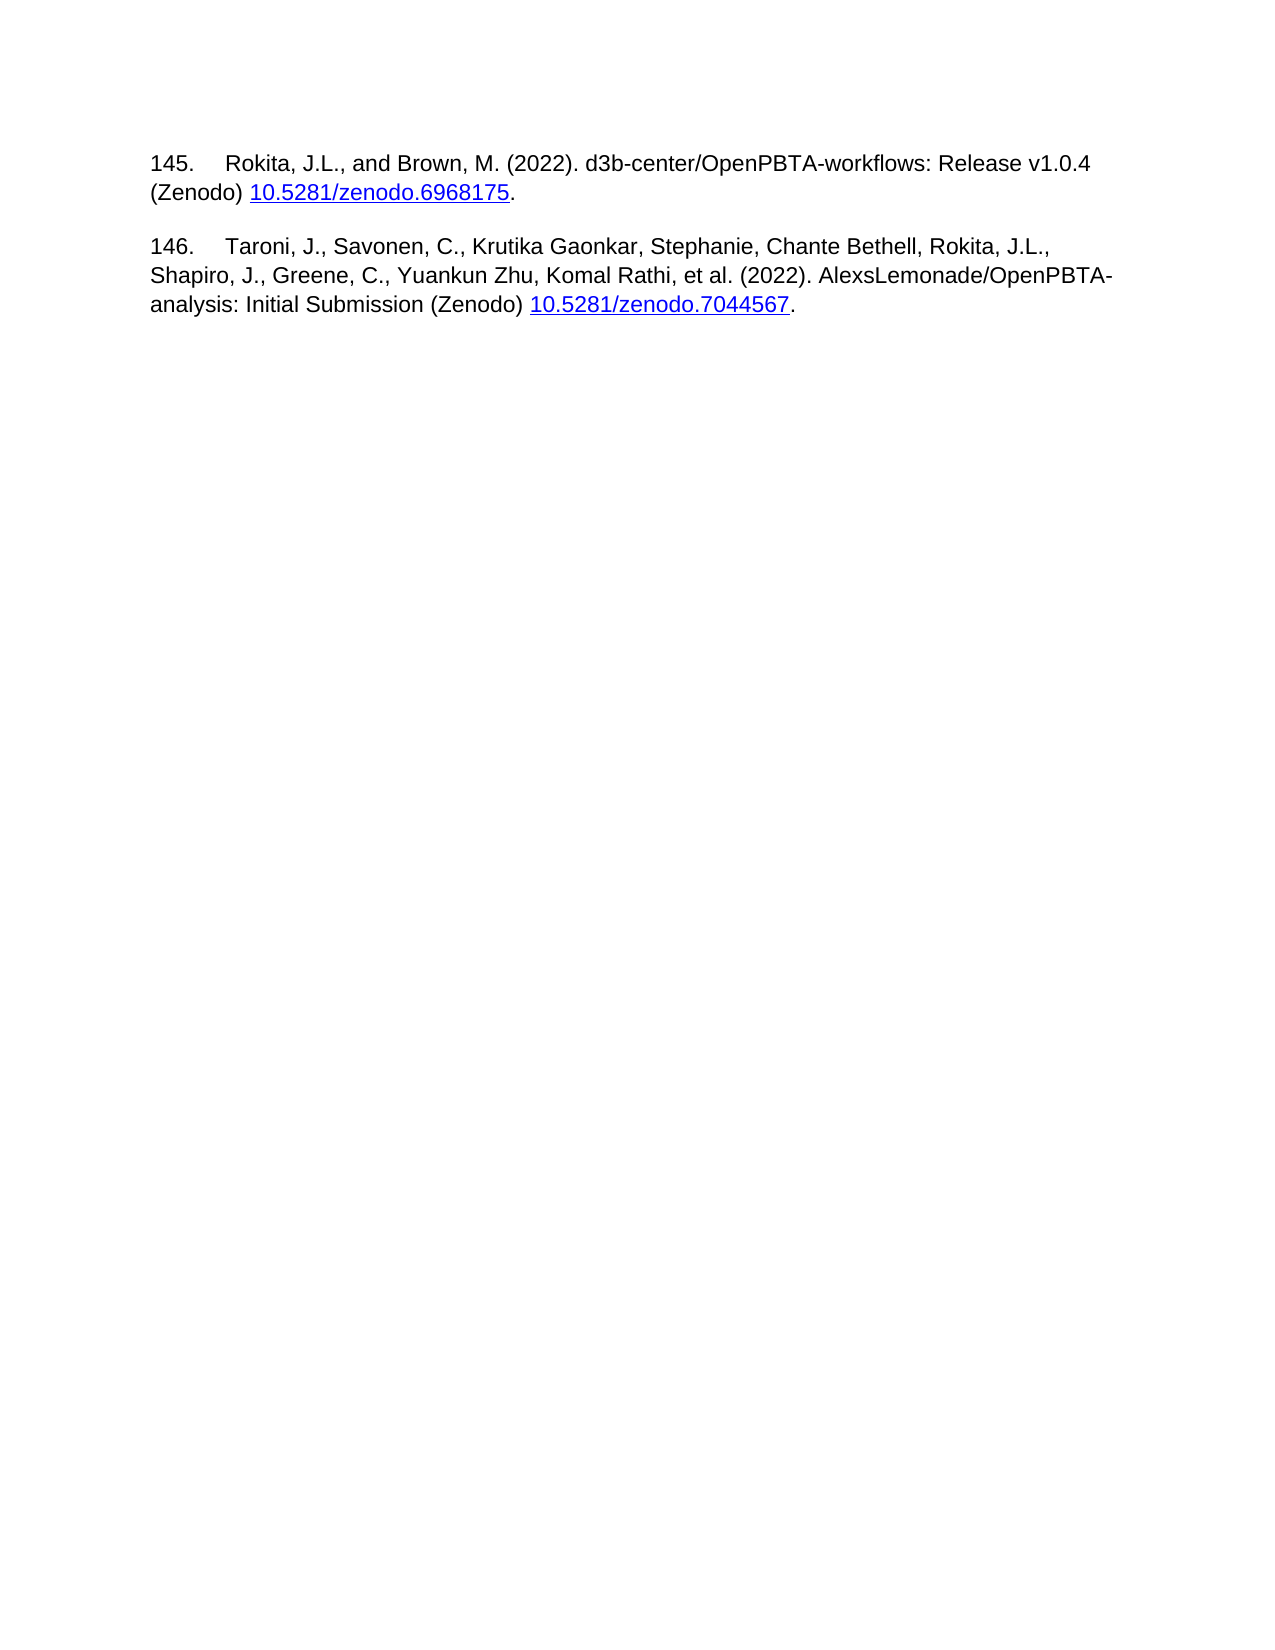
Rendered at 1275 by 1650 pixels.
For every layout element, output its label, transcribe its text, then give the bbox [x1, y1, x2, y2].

text 146. Taroni, J., Savonen, C., Krutika Gaonkar, Stephanie, Chante Bethell, Rokita, J.L., Shapiro, J., Greene, C., Yuankun Zhu, Komal Rathi, et al. (2022). AlexsLemonade/OpenPBTA-analysis: Initial Submission (Zenodo) 10.5281/zenodo.7044567. [150, 233, 1125, 317]
text 145. Rokita, J.L., and Brown, M. (2022). d3b-center/OpenPBTA-workflows: Release v1.0.4 (Zenodo) 10.5281/zenodo.6968175. [150, 150, 1125, 205]
